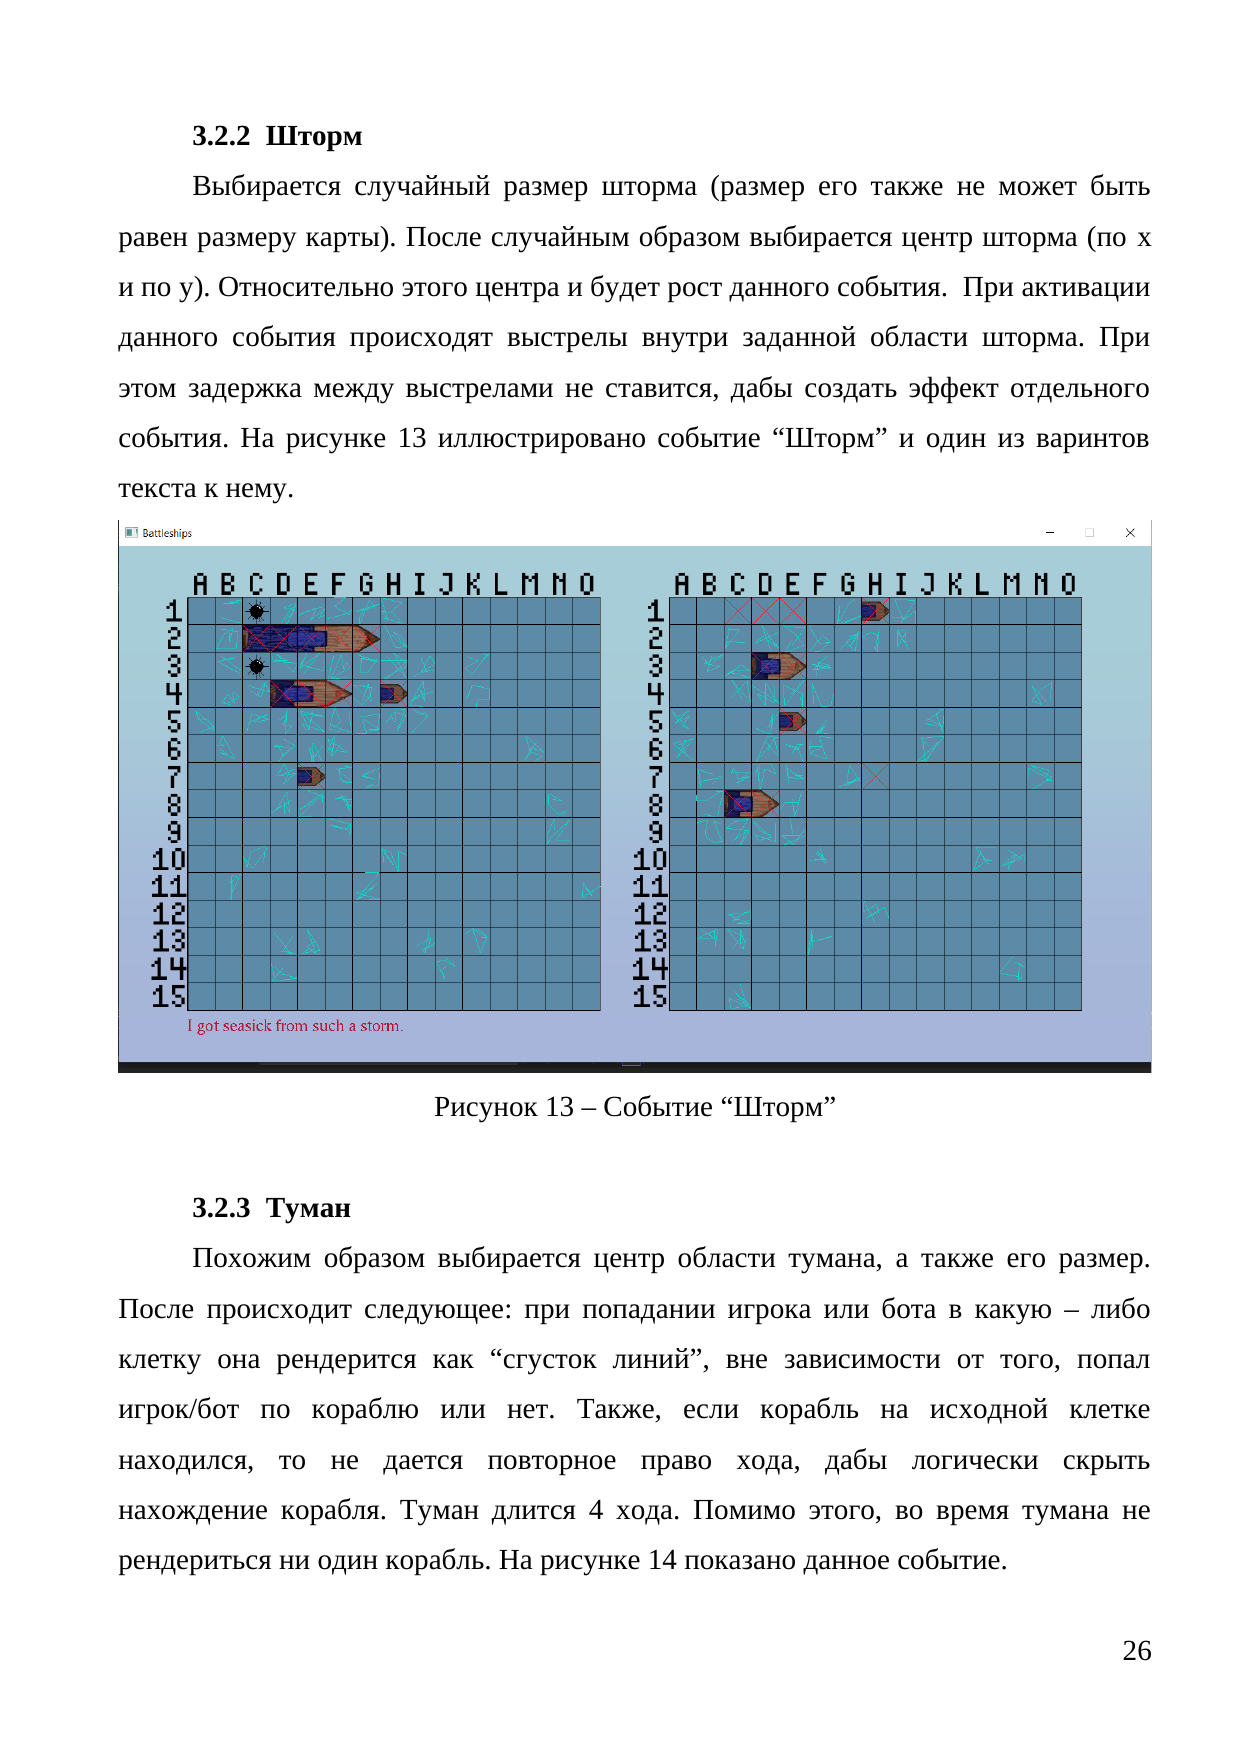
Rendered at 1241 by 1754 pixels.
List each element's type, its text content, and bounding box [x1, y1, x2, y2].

list Шторм [192, 118, 1152, 152]
text Рисунок 13 – Событие “Шторм” [118, 1089, 1152, 1123]
list Туман [192, 1190, 1152, 1224]
text Похожим образом выбирается центр области тумана, а также его размер. После происходит следующее: при попадании игрока или бота в какую – либо клетку она рендерится как “сгусток линий”, вне зависимости от того, попал игрок/бот по кораблю или нет. Также, если корабль на исходной клетке находился, то не дается повторное право хода, дабы логически скрыть нахождение корабля. Туман длится 4 хода. Помимо этого, во время тумана не рендериться ни один корабль. На рисунке 14 показано данное событие. [118, 1241, 1152, 1576]
text Выбирается случайный размер шторма (размер его также не может быть равен размеру карты). После случайным образом выбирается центр шторма (по x и по y). Относительно этого центра и будет рост данного события. При активации данного события происходят выстрелы внутри заданной области шторма. При этом задержка между выстрелами не ставится, дабы создать эффект отдельного события. На рисунке 13 иллюстрировано событие “Шторм” и один из варинтов текста к нему. [118, 168, 1152, 504]
picture [118, 520, 1152, 1073]
